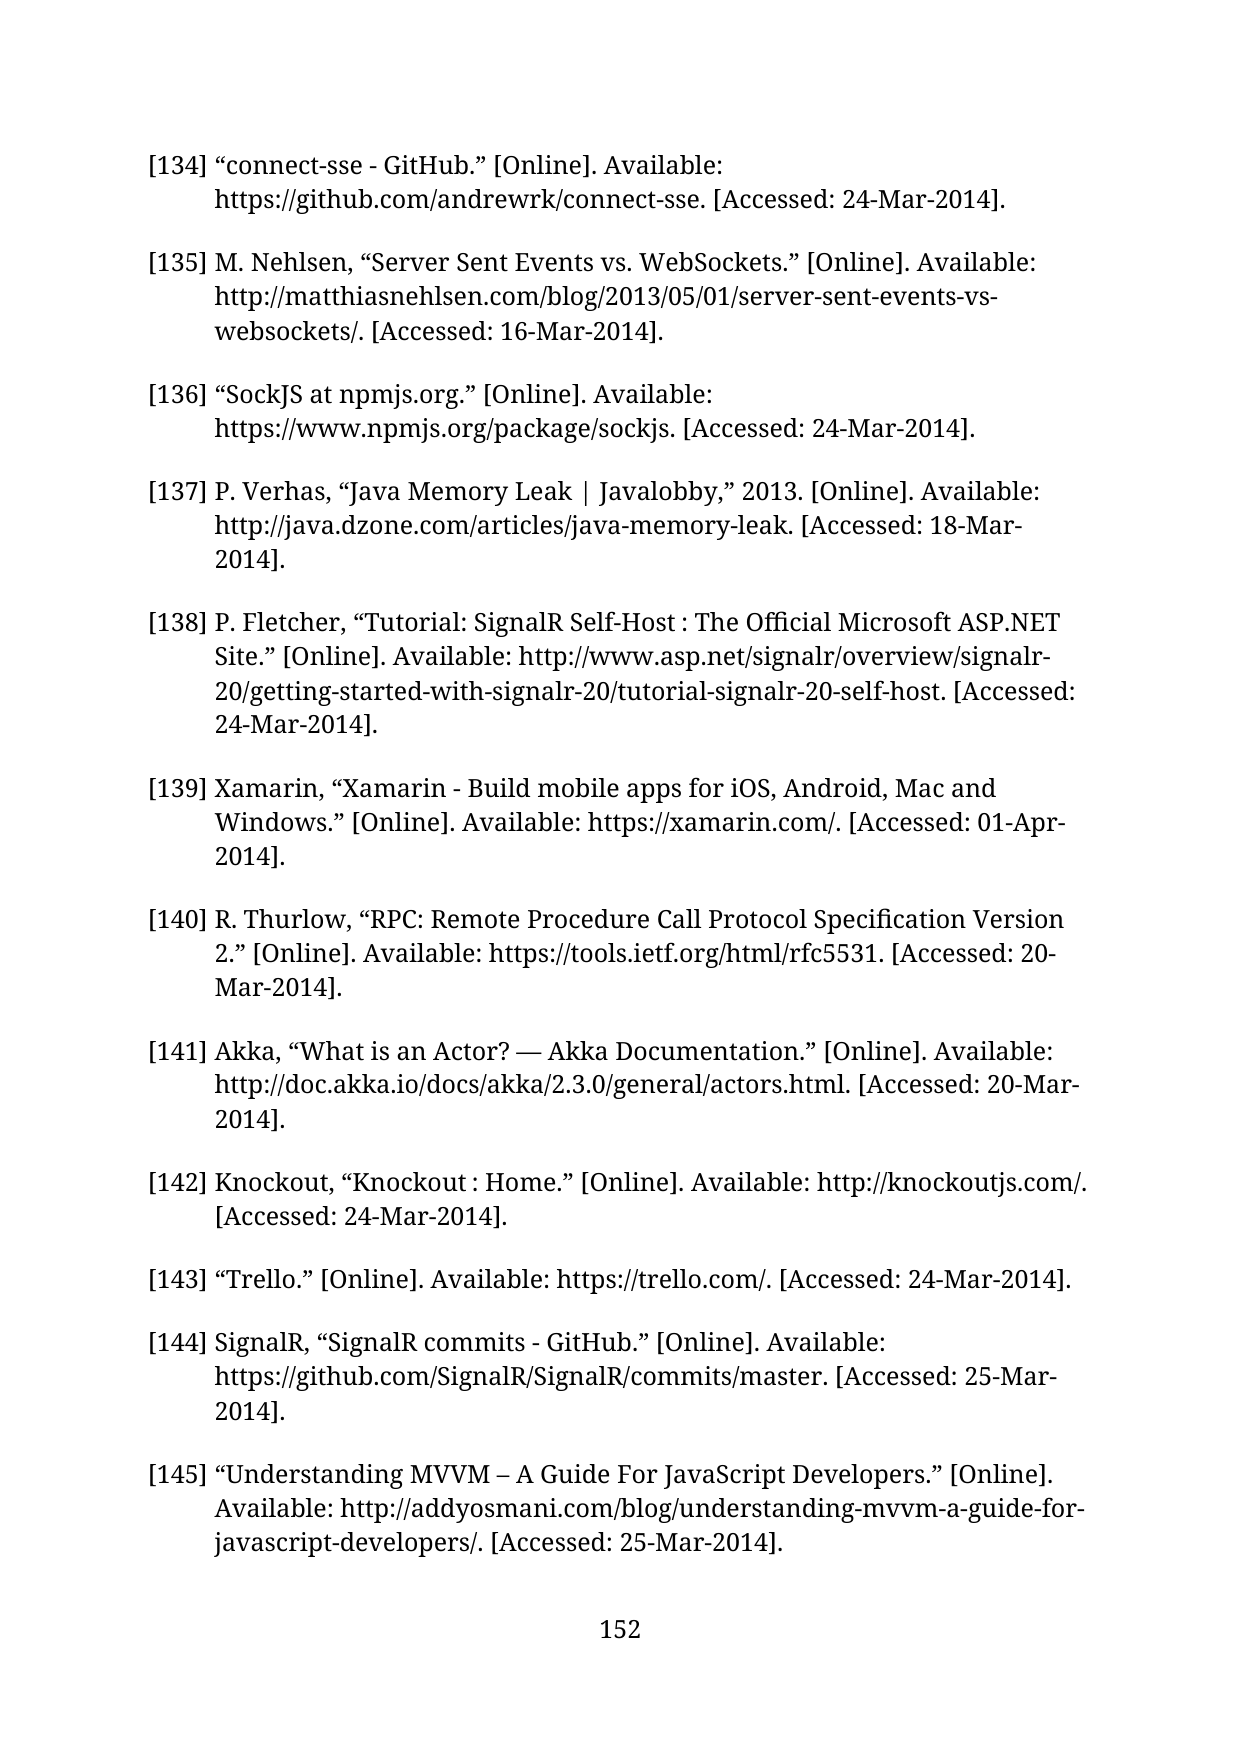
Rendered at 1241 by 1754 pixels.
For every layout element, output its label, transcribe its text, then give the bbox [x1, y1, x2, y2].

text [144] SignalR, “SignalR commits - GitHub.” [Online]. Available: https://github.com/SignalR/SignalR/commits/master. [Accessed: 25-Mar-2014]. [148, 1325, 1092, 1427]
text [140] R. Thurlow, “RPC: Remote Procedure Call Protocol Specification Version 2.” [Online]. Available: https://tools.ietf.org/html/rfc5531. [Accessed: 20-Mar-2014]. [148, 902, 1092, 1004]
text [137] P. Verhas, “Java Memory Leak | Javalobby,” 2013. [Online]. Available: http://java.dzone.com/articles/java-memory-leak. [Accessed: 18-Mar-2014]. [148, 474, 1092, 576]
text [139] Xamarin, “Xamarin - Build mobile apps for iOS, Android, Mac and Windows.” [Online]. Available: https://xamarin.com/. [Accessed: 01-Apr-2014]. [148, 770, 1092, 873]
text [138] P. Fletcher, “Tutorial: SignalR Self-Host : The Official Microsoft ASP.NET Site.” [Online]. Available: http://www.asp.net/signalr/overview/signalr-20/getting-started-with-signalr-20/tutorial-signalr-20-self-host. [Accessed: 24-Mar-2014]. [148, 605, 1092, 741]
text [142] Knockout, “Knockout : Home.” [Online]. Available: http://knockoutjs.com/. [Accessed: 24-Mar-2014]. [148, 1164, 1092, 1233]
text [136] “SockJS at npmjs.org.” [Online]. Available: https://www.npmjs.org/package/sockjs. [Accessed: 24-Mar-2014]. [148, 376, 1092, 444]
text [135] M. Nehlsen, “Server Sent Events vs. WebSockets.” [Online]. Available: http://matthiasnehlsen.com/blog/2013/05/01/server-sent-events-vs-websockets/. [Accessed: 16-Mar-2014]. [148, 245, 1092, 347]
text [134] “connect-sse - GitHub.” [Online]. Available: https://github.com/andrewrk/connect-sse. [Accessed: 24-Mar-2014]. [148, 148, 1092, 216]
text [141] Akka, “What is an Actor? — Akka Documentation.” [Online]. Available: http://doc.akka.io/docs/akka/2.3.0/general/actors.html. [Accessed: 20-Mar-2014]. [148, 1033, 1092, 1135]
text [143] “Trello.” [Online]. Available: https://trello.com/. [Accessed: 24-Mar-2014]. [148, 1262, 1092, 1296]
text [145] “Understanding MVVM – A Guide For JavaScript Developers.” [Online]. Available: http://addyosmani.com/blog/understanding-mvvm-a-guide-for-javascript-developers/. [Accessed: 25-Mar-2014]. [148, 1456, 1092, 1558]
